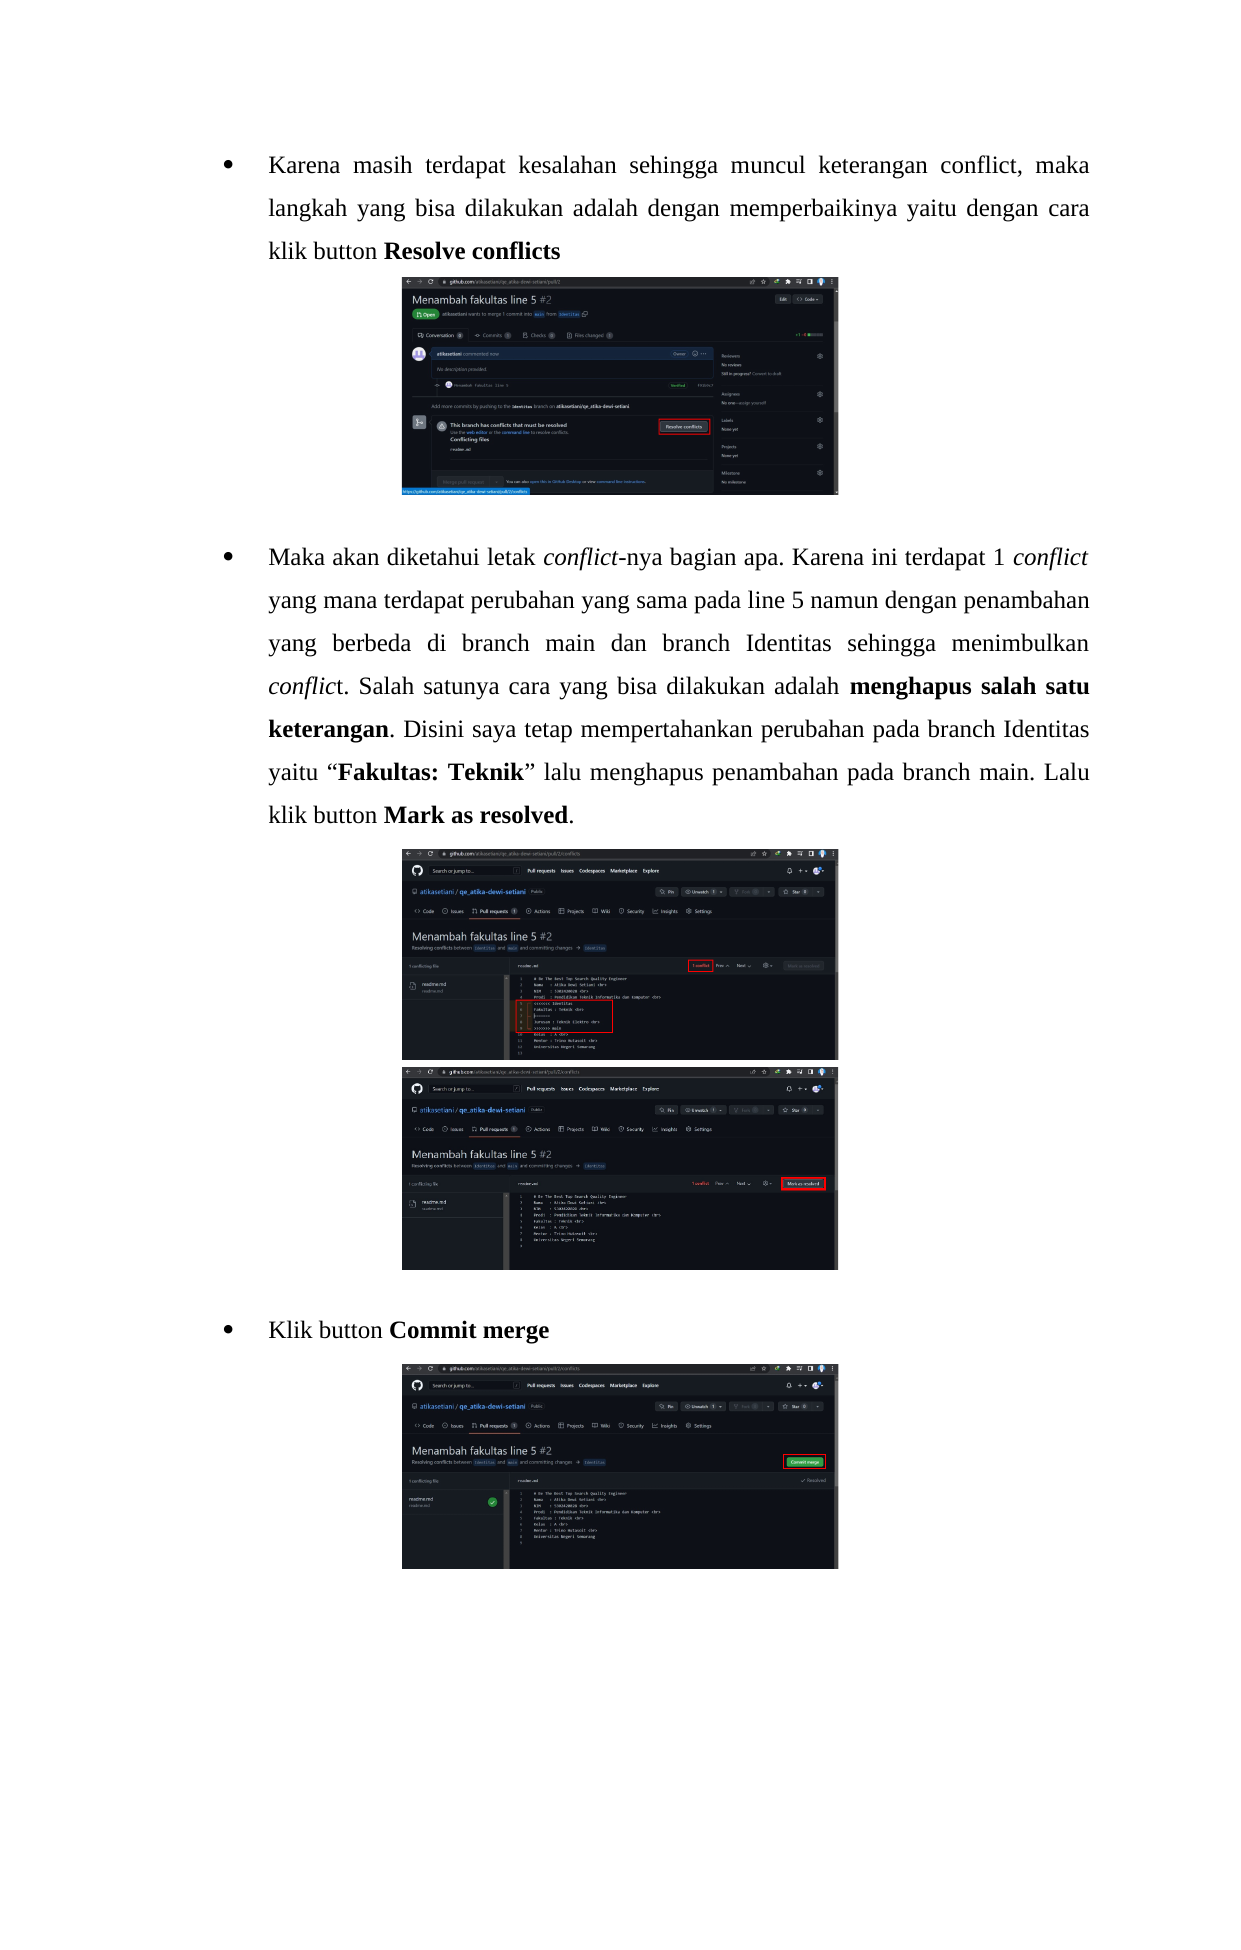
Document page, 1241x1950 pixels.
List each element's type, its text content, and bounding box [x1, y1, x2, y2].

picture [401, 277, 839, 495]
picture [402, 1364, 839, 1569]
list Klik button Commit merge [224, 1315, 1090, 1344]
list Maka akan diketahui letak conflict-nya bagian apa. Karena ini terdapat 1 conflict yang mana terdapat perubahan yang sama pada line 5 namun dengan penambahan yang berbeda di branch main dan branch Identitas sehingga menimbulkan conflict. Salah satunya cara yang bisa dilakukan adalah menghapus salah satu keterangan. Disini saya tetap mempertahankan perubahan pada branch Identitas yaitu “Fakultas: Teknik” lalu menghapus penambahan pada branch main. Lalu klik button Mark as resolved. [224, 542, 1090, 829]
picture [402, 849, 839, 1060]
picture [402, 1067, 839, 1270]
list Karena masih terdapat kesalahan sehingga muncul keterangan conflict, maka langkah yang bisa dilakukan adalah dengan memperbaikinya yaitu dengan cara klik button Resolve conflicts [224, 150, 1090, 265]
